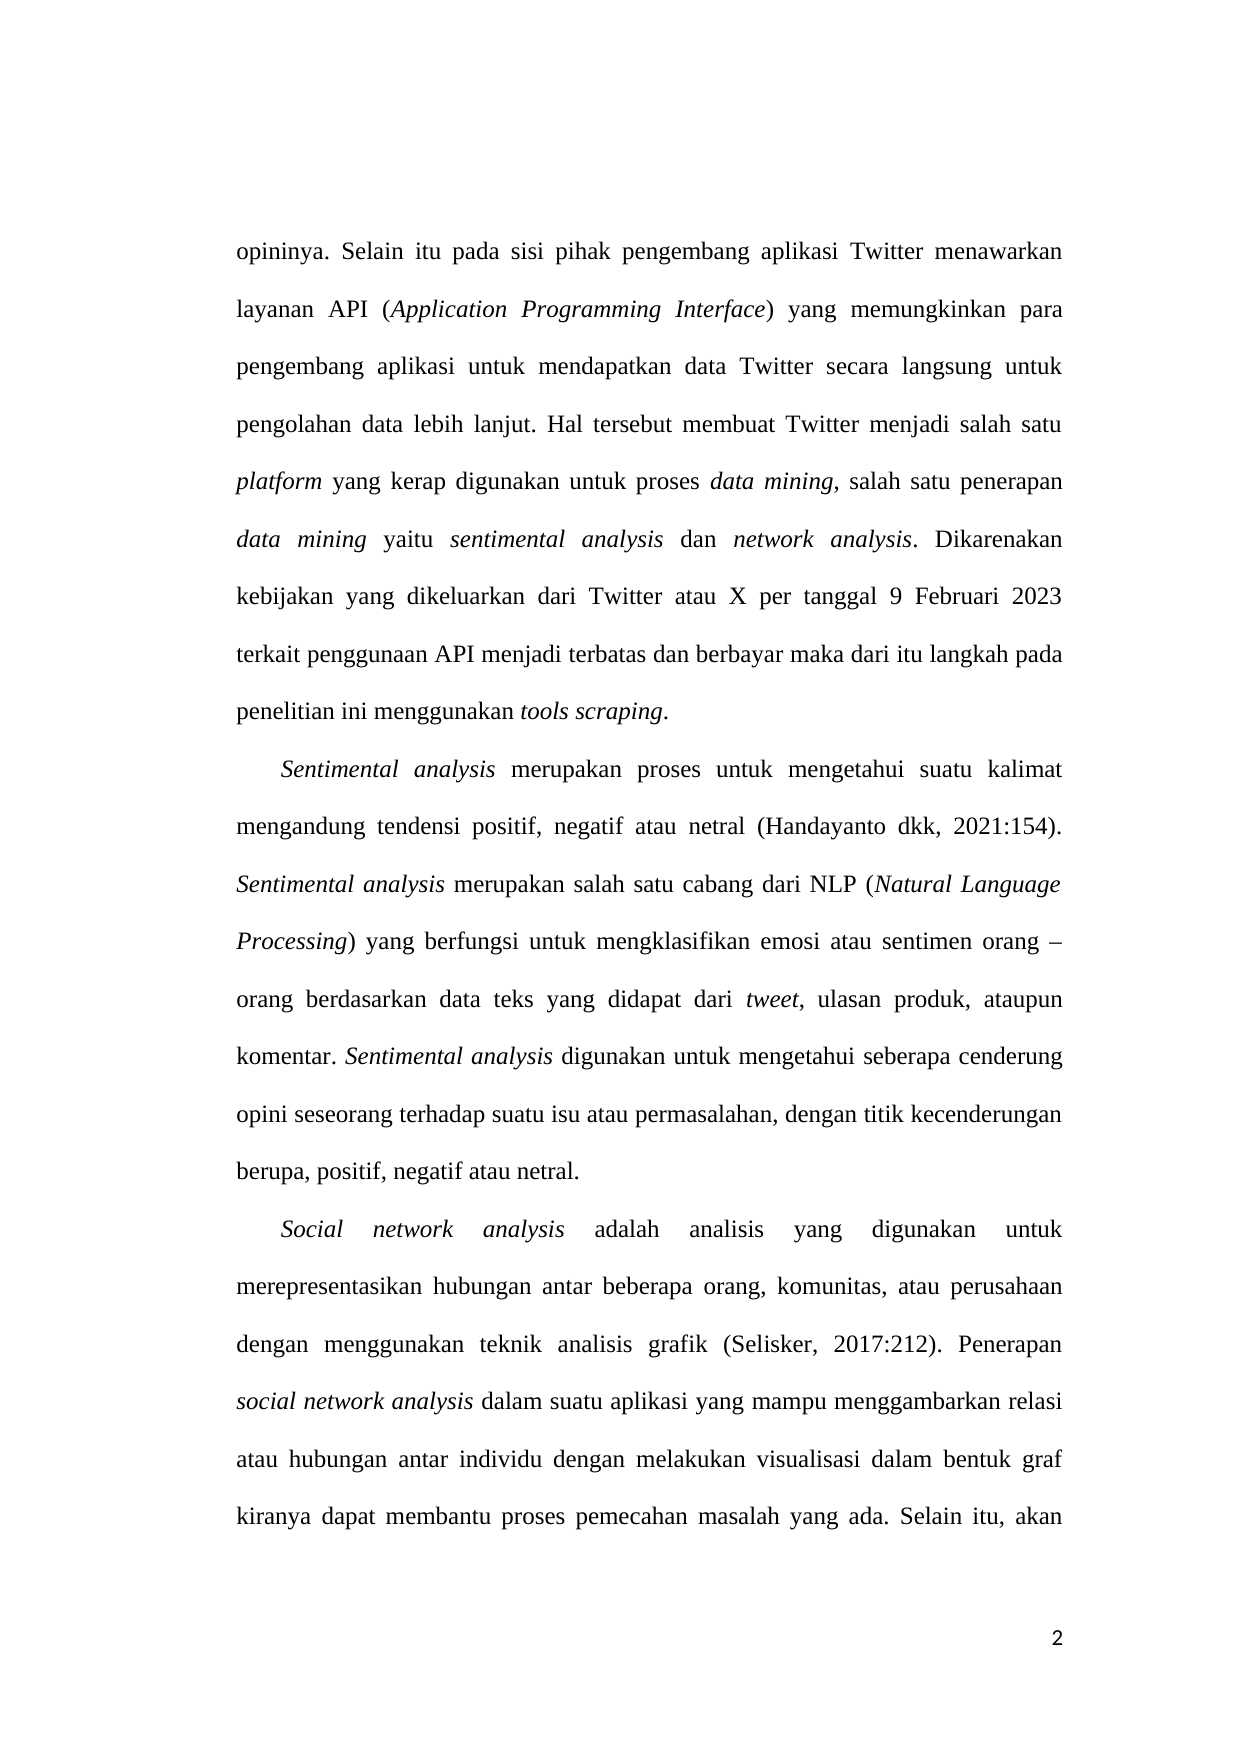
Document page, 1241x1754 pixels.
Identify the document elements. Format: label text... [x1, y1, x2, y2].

list Sentimental analysis merupakan proses untuk mengetahui suatu kalimat mengandung tendensi positif, negatif atau netral (Handayanto dkk, 2021:154). Sentimental analysis merupakan salah satu cabang dari NLP (Natural Language Processing) yang berfungsi untuk mengklasifikan emosi atau sentimen orang – orang berdasarkan data teks yang didapat dari tweet, ulasan produk, ataupun komentar. Sentimental analysis digunakan untuk mengetahui seberapa cenderung opini seseorang terhadap suatu isu atau permasalahan, dengan titik kecenderungan berupa, positif, negatif atau netral. [236, 754, 1063, 1185]
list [236, 1214, 1063, 1530]
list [236, 236, 1063, 725]
